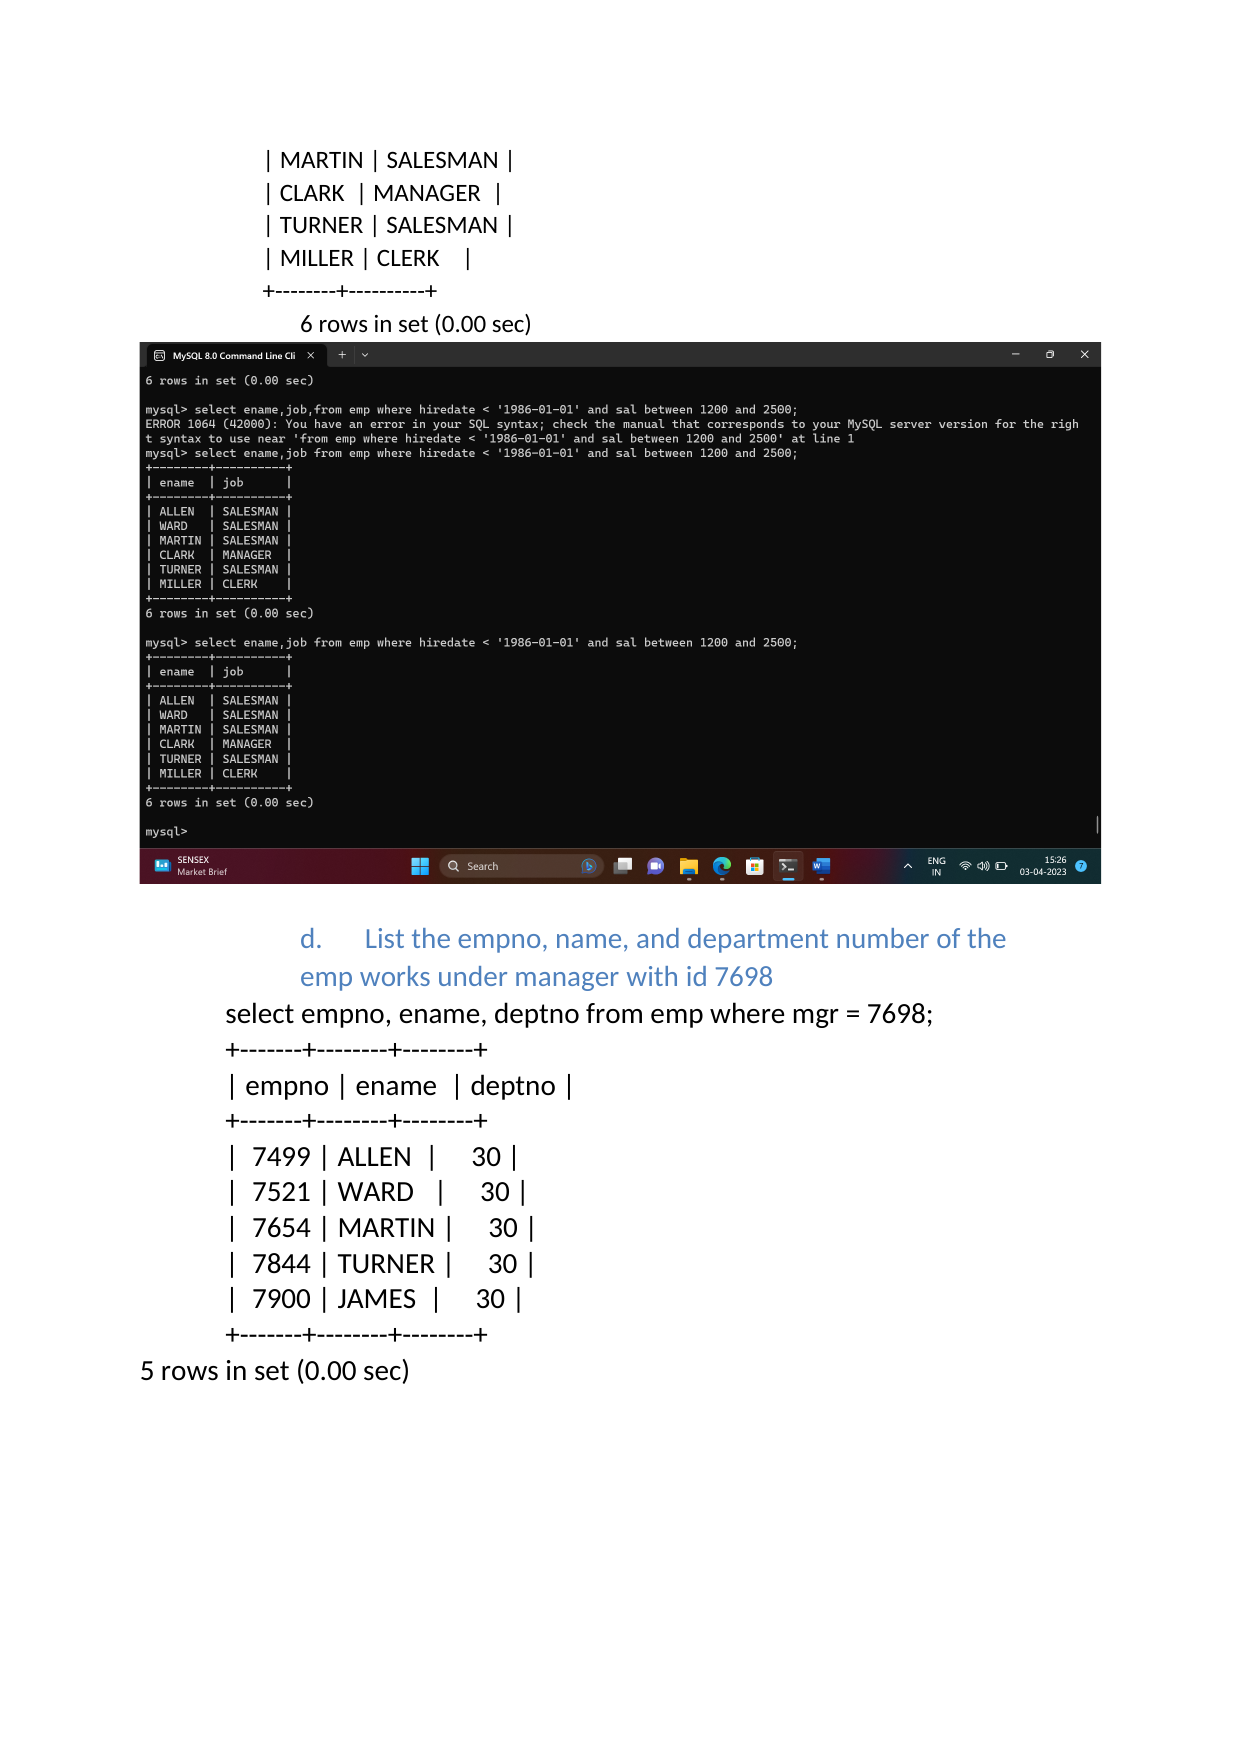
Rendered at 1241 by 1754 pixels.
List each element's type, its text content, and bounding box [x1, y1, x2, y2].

list 6 rows in set (0.00 sec) [300, 308, 1046, 339]
list +--------+----------+ [262, 275, 1046, 306]
text +-------+--------+--------+ [225, 1102, 1101, 1138]
list | TURNER | SALESMAN | [262, 209, 1046, 240]
text | 7900 | JAMES | 30 | [225, 1280, 1101, 1316]
text | 7844 | TURNER | 30 | [225, 1245, 1101, 1280]
text | 7499 | ALLEN | 30 | [225, 1138, 1101, 1173]
text | empno | ename | deptno | [225, 1067, 1101, 1102]
list List the empno, name, and department number of the emp works under manager with id 7698 [300, 920, 1062, 993]
text | 7654 | MARTIN | 30 | [225, 1209, 1101, 1245]
text | 7521 | WARD | 30 | [225, 1173, 1101, 1209]
text select empno, ename, deptno from emp where mgr = 7698; [225, 995, 1101, 1031]
text +-------+--------+--------+ [225, 1316, 1101, 1352]
list | MILLER | CLERK | [262, 242, 1046, 273]
text 5 rows in set (0.00 sec) [139, 1352, 1101, 1387]
list | CLARK | MANAGER | [262, 177, 1046, 207]
picture [139, 342, 1102, 884]
text +-------+--------+--------+ [225, 1031, 1101, 1067]
list | MARTIN | SALESMAN | [262, 144, 1046, 174]
